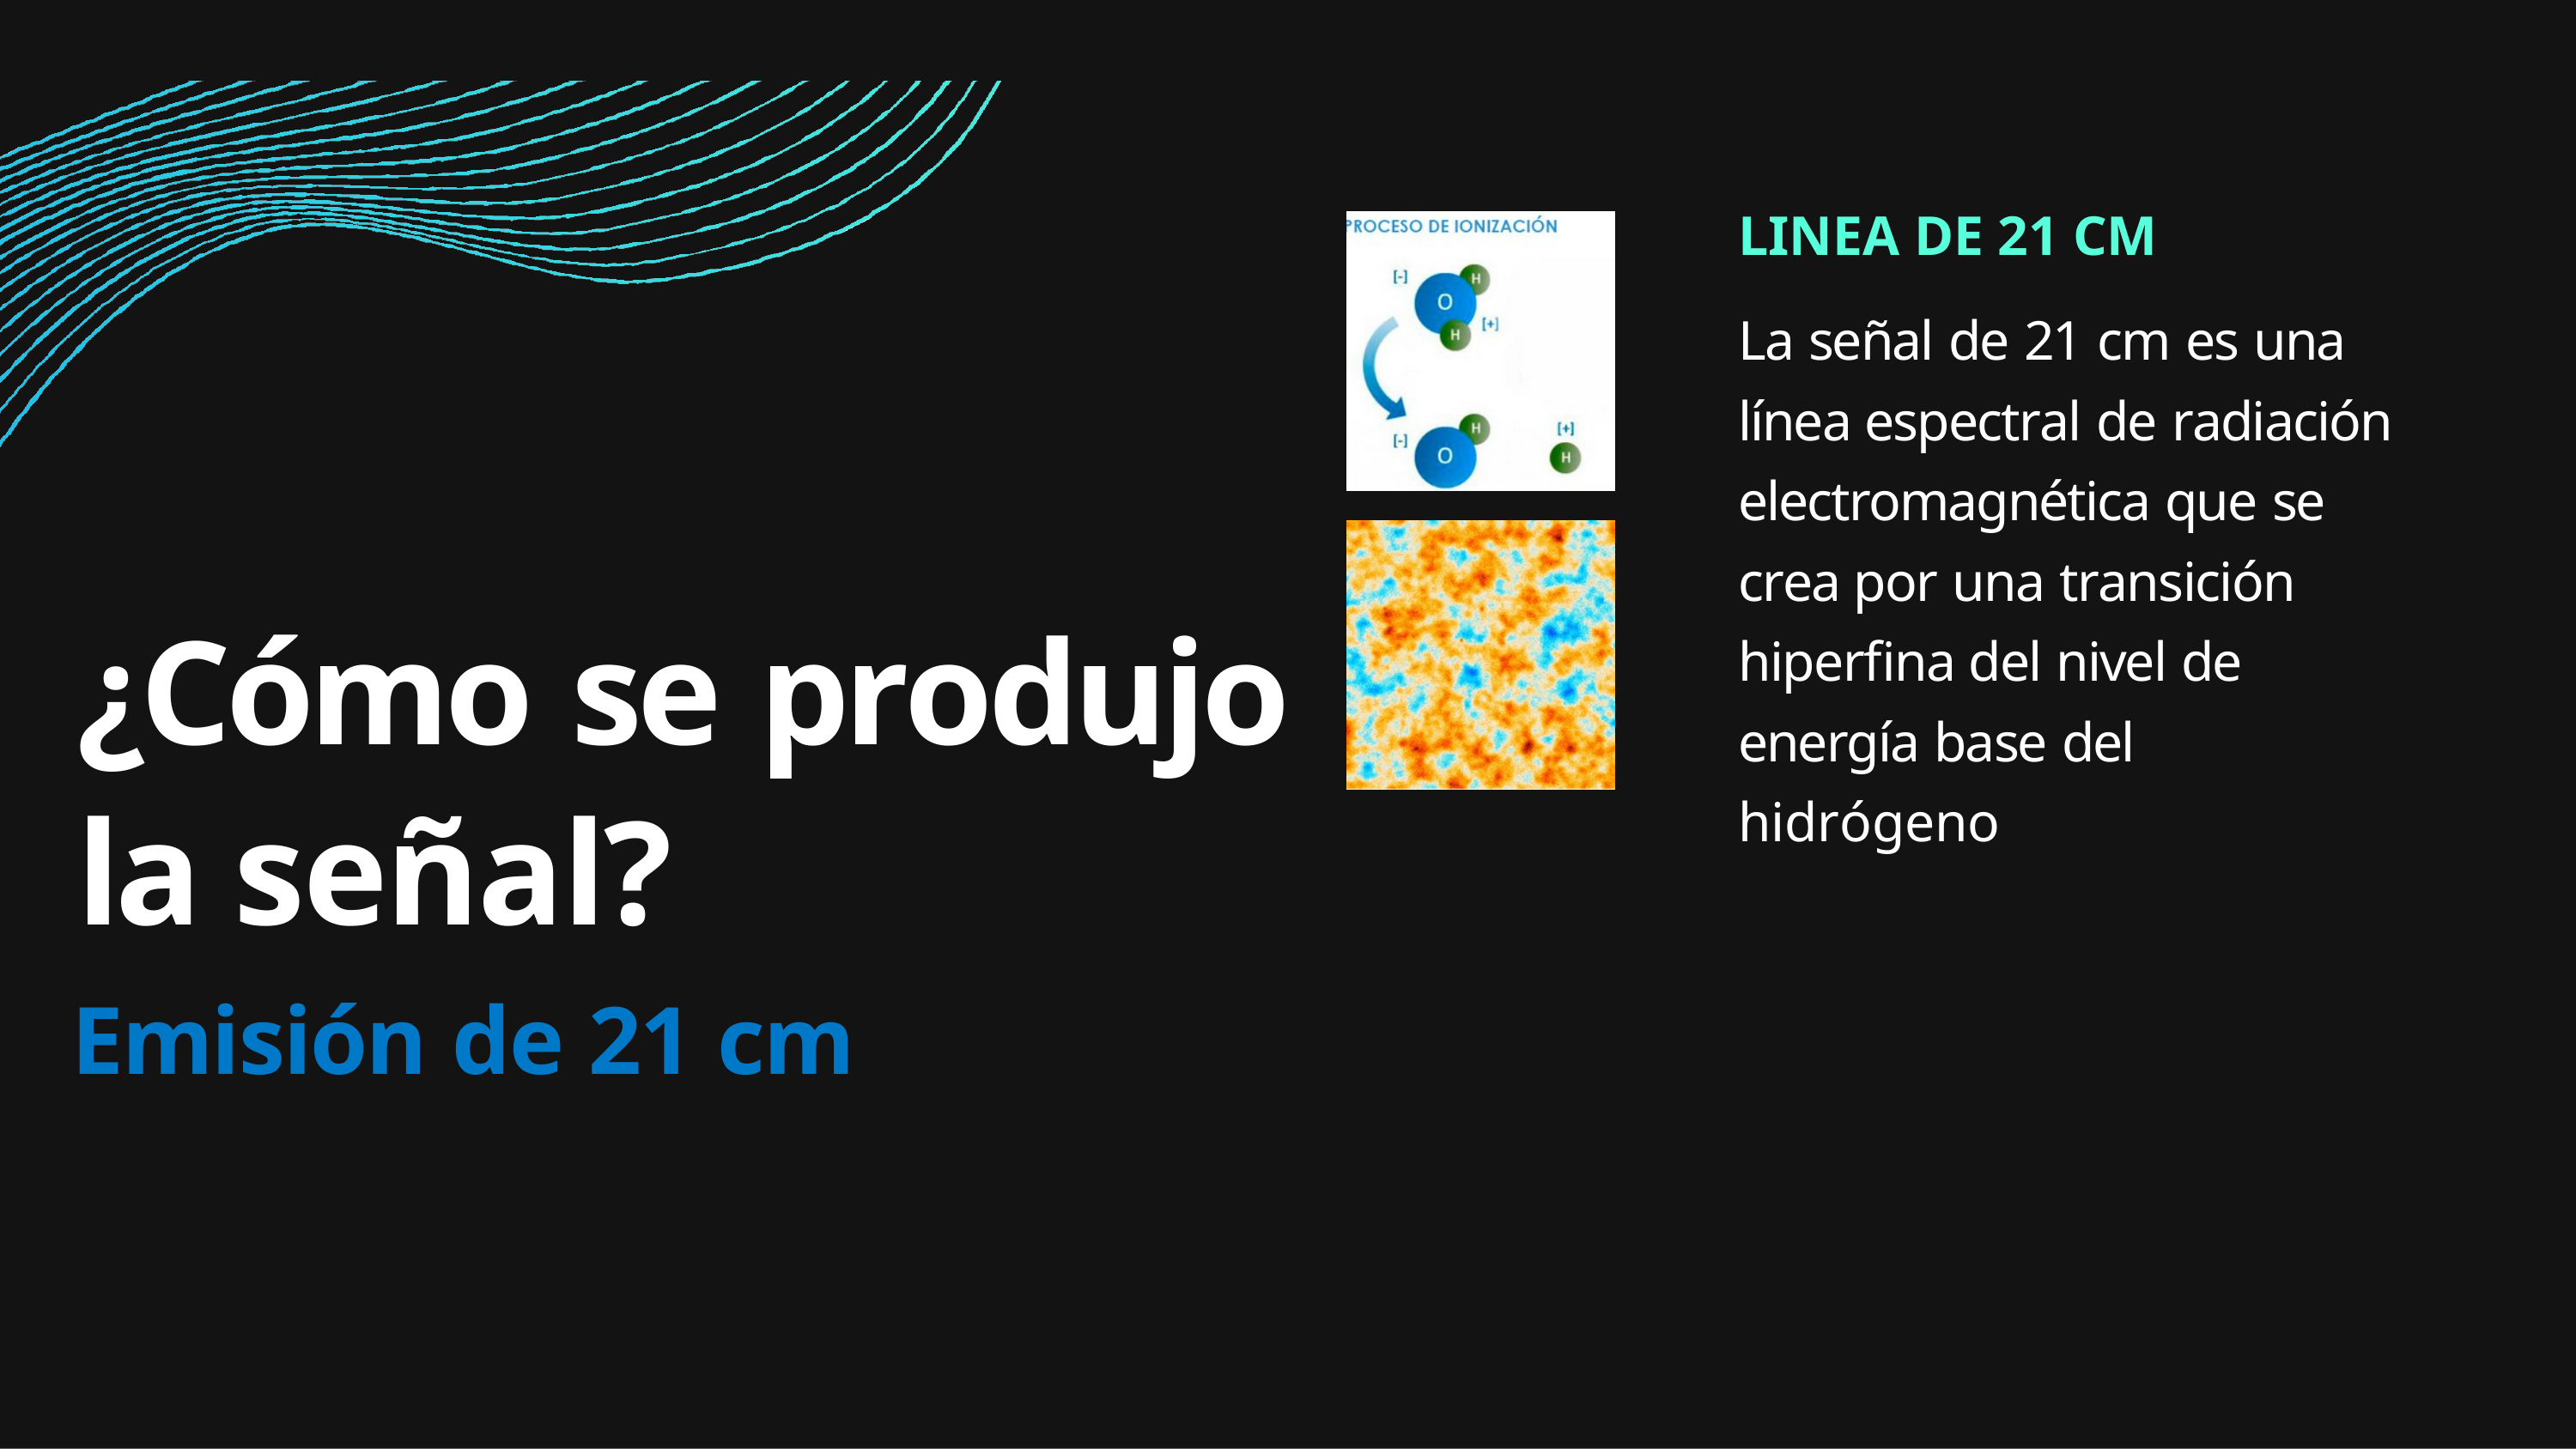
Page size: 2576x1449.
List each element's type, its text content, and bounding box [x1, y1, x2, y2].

subtitle LINEA DE 21 CM [1738, 198, 2576, 271]
subtitle ¿Cómo se produjo la señal? [76, 596, 1305, 967]
text Emisión de 21 cm [71, 974, 1305, 1101]
picture [1346, 520, 1615, 790]
picture [1346, 211, 1615, 491]
picture [0, 79, 1001, 447]
text La señal de 21 cm es una línea espectral de radiación electromagnética que se crea por una transición hiperfina del nivel de energía base del hidrógeno [1738, 303, 2409, 858]
